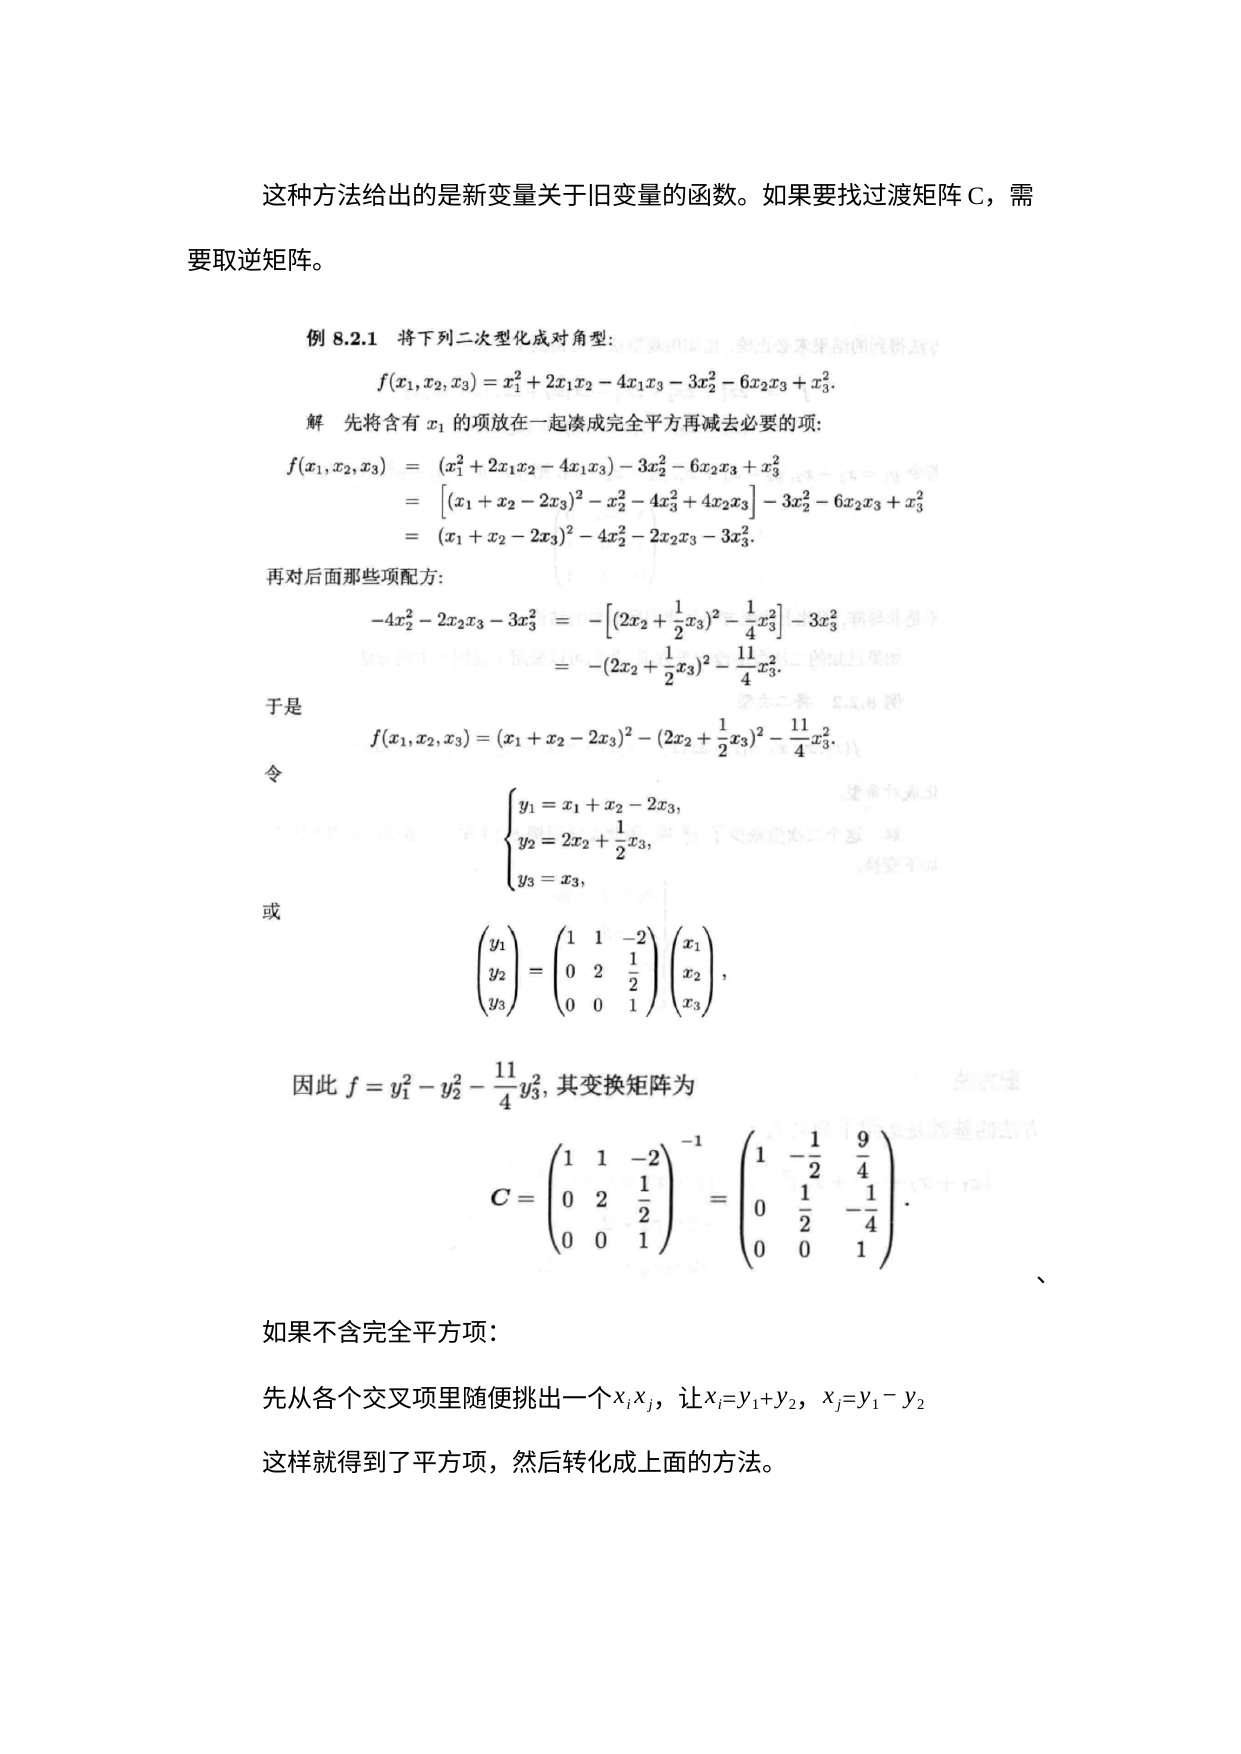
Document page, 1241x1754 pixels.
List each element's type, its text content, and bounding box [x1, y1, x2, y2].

text 先从各个交叉项里随便挑出一个，让=+，= [187, 1364, 1053, 1429]
picture [262, 324, 939, 1035]
text 如果不含完全平方项： [187, 1299, 1053, 1364]
text 这样就得到了平方项，然后转化成上面的方法。 [187, 1429, 1053, 1494]
picture [262, 1039, 1037, 1283]
text 这种方法给出的是新变量关于旧变量的函数。如果要找过渡矩阵C，需要取逆矩阵。 [187, 162, 1053, 292]
